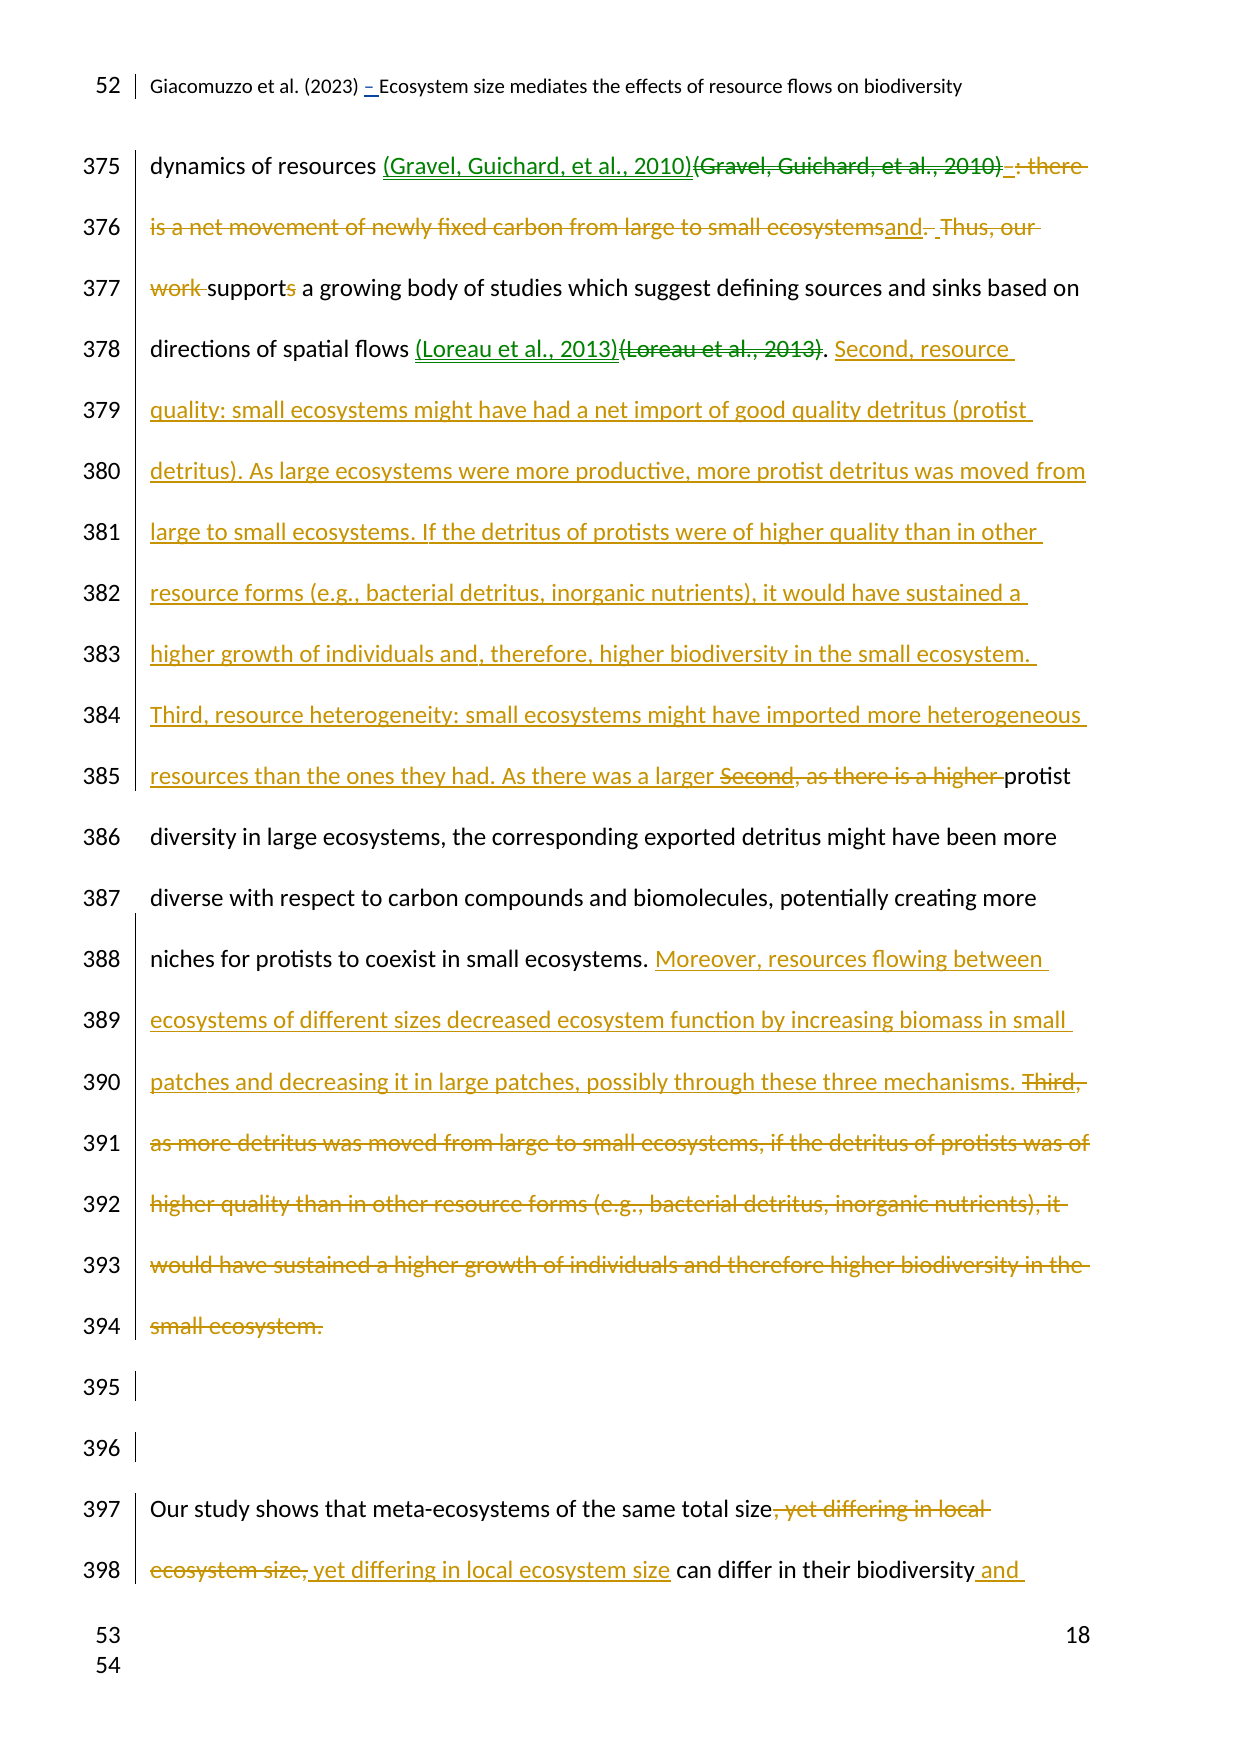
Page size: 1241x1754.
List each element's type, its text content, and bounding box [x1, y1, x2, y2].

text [150, 1493, 1090, 1584]
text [150, 150, 1090, 1143]
